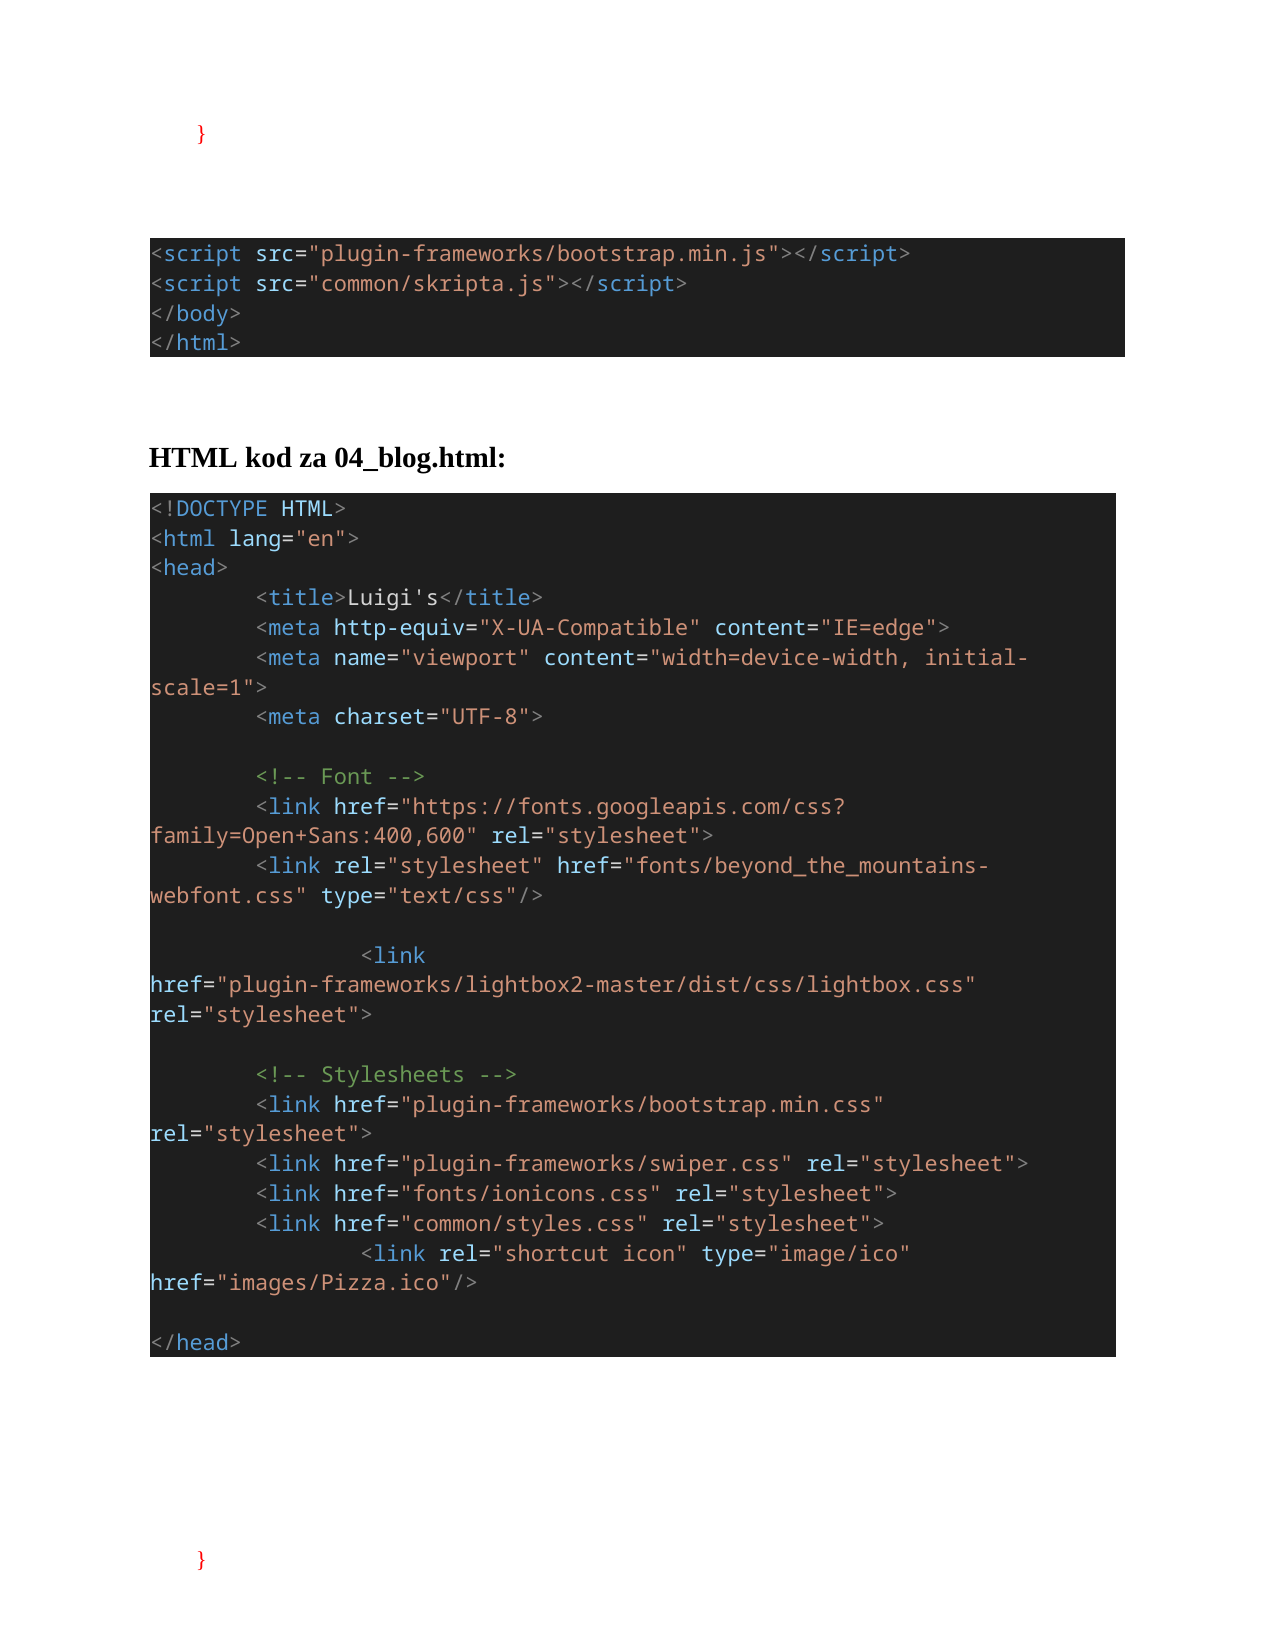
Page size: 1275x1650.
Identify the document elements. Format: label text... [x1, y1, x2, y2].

text <link href="plugin-frameworks/swiper.css" rel="stylesheet"> [150, 1148, 1116, 1178]
text <title>Luigi's</title> [150, 582, 1116, 612]
text <script src="plugin-frameworks/bootstrap.min.js"></script> [150, 238, 1125, 268]
text <meta charset="UTF-8"> [150, 701, 1116, 731]
text <script src="common/skripta.js"></script> [150, 268, 1125, 298]
text <html lang="en"> [150, 522, 1116, 552]
text <!DOCTYPE HTML> [150, 493, 1116, 522]
text <!-- Font --> [150, 761, 1116, 791]
text <link rel="stylesheet" href="fonts/beyond_the_mountains-webfont.css" type="text/css"/> [150, 850, 1116, 910]
text <link href="plugin-frameworks/lightbox2-master/dist/css/lightbox.css" rel="stylesheet"> [150, 939, 1116, 1029]
text <!-- Stylesheets --> [150, 1059, 1116, 1088]
text </head> [150, 1327, 1116, 1357]
text </body> [150, 298, 1125, 327]
text <link href="https://fonts.googleapis.com/css?family=Open+Sans:400,600" rel="stylesheet"> [150, 791, 1116, 850]
text <meta name="viewport" content="width=device-width, initial-scale=1"> [150, 642, 1116, 701]
text <link href="plugin-frameworks/bootstrap.min.css" rel="stylesheet"> [150, 1088, 1116, 1148]
text <link rel="shortcut icon" type="image/ico" href="images/Pizza.ico"/> [150, 1237, 1116, 1297]
text </html> [150, 327, 1125, 357]
text HTML kod za 04_blog.html: [148, 440, 572, 474]
text <meta http-equiv="X-UA-Compatible" content="IE=edge"> [150, 612, 1116, 642]
text <head> [150, 552, 1116, 582]
text <link href="fonts/ionicons.css" rel="stylesheet"> [150, 1178, 1116, 1208]
text <link href="common/styles.css" rel="stylesheet"> [150, 1208, 1116, 1237]
